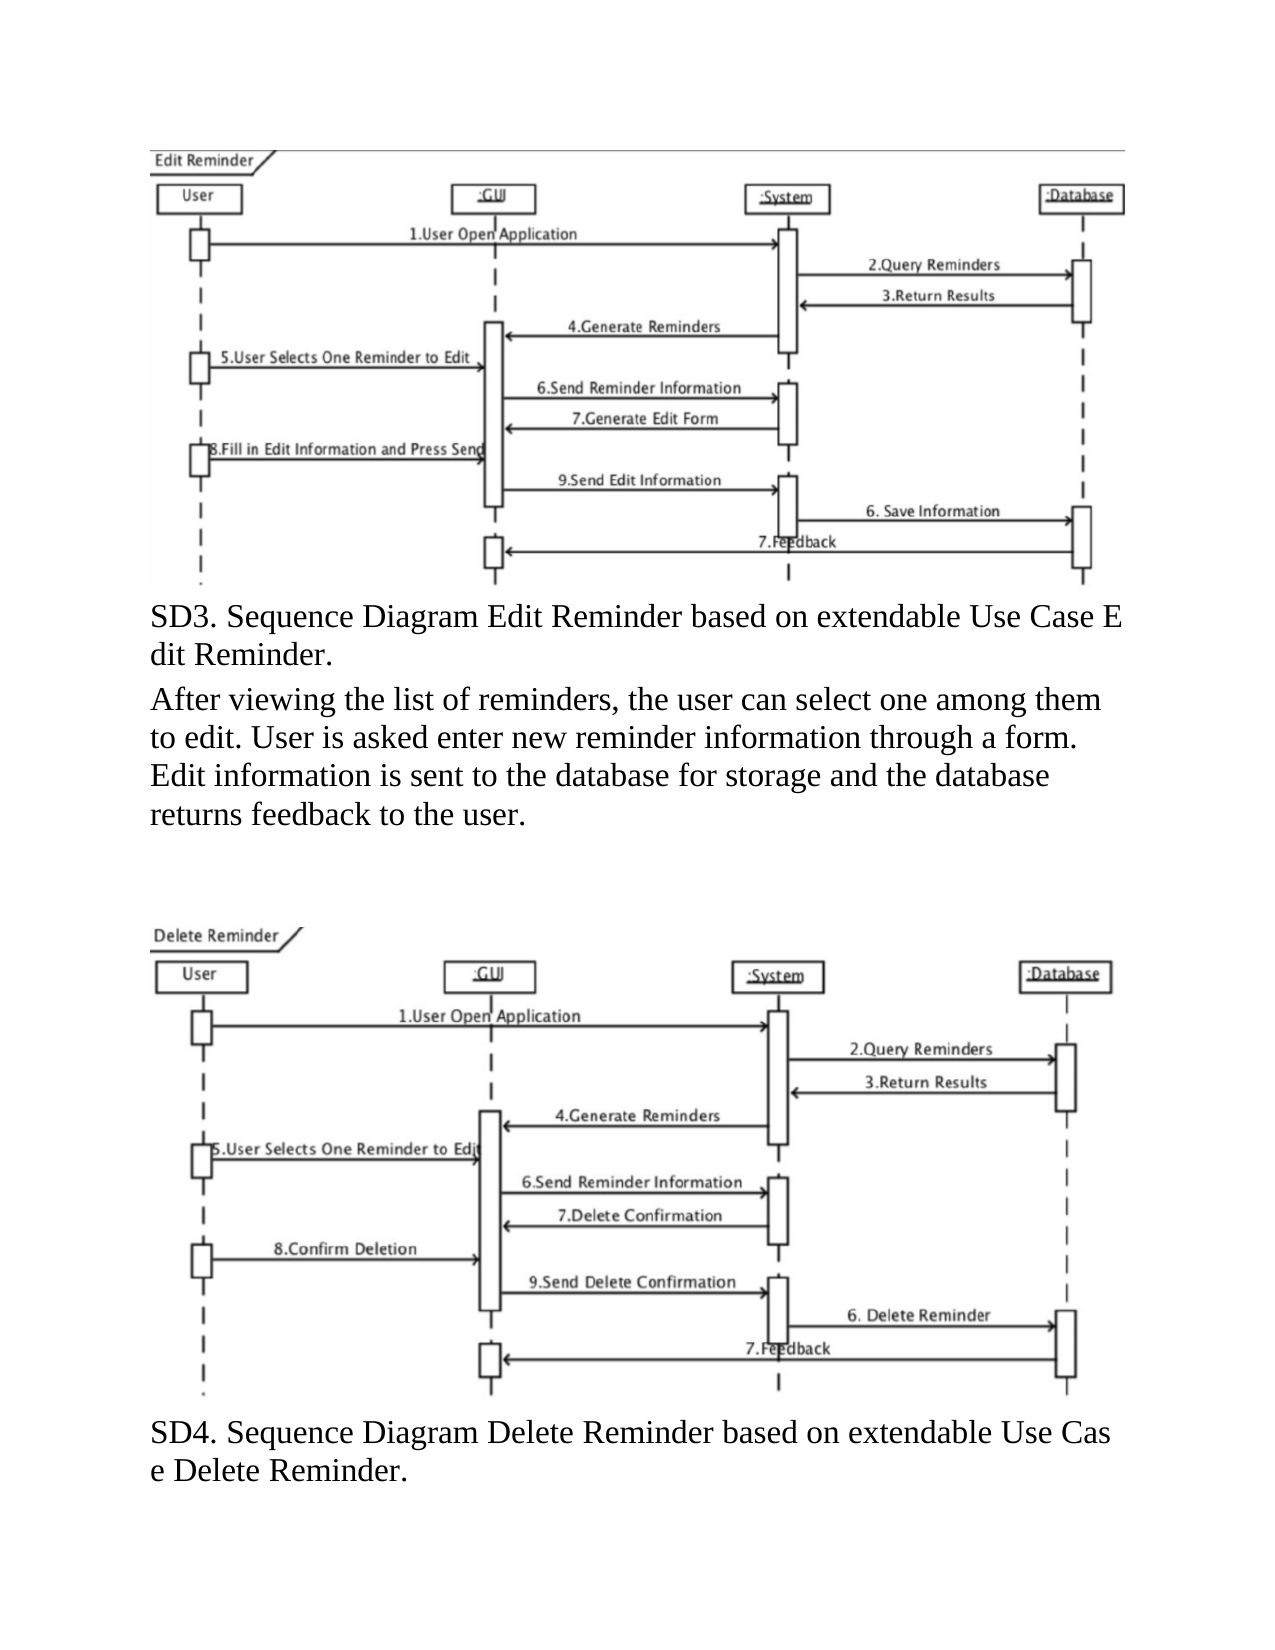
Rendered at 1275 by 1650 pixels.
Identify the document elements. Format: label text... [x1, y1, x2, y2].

title After viewing the list of reminders, the user can select one among them to edit. User is asked enter new reminder information through a form. Edit information is sent to the database for storage and the database returns feedback to the user. [150, 679, 1125, 832]
title SD3. Sequence Diagram Edit Reminder based on extendable Use Case Edit Reminder. [150, 596, 1125, 673]
title SD4. Sequence Diagram Delete Reminder based on extendable Use Case Delete Reminder. [150, 1412, 1125, 1489]
picture [150, 150, 1125, 590]
picture [150, 927, 1125, 1407]
